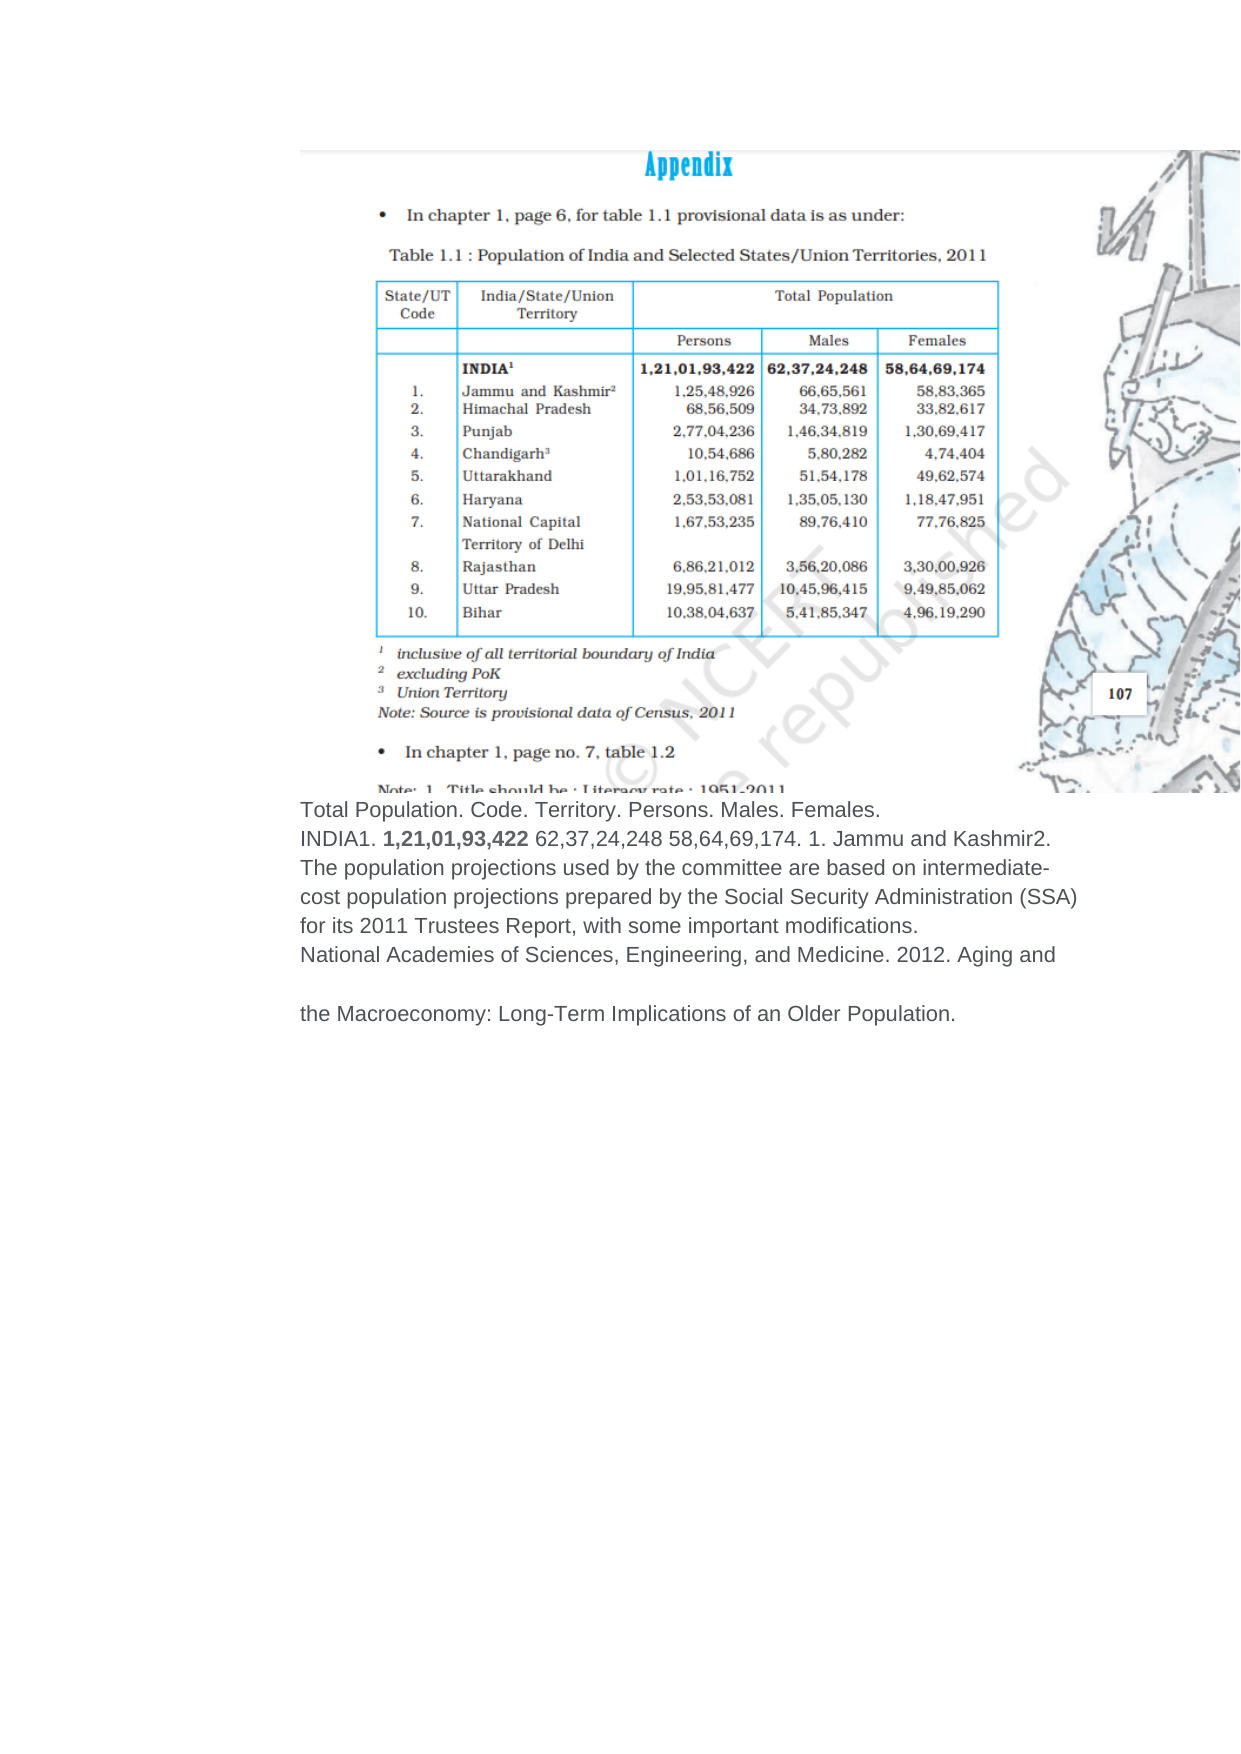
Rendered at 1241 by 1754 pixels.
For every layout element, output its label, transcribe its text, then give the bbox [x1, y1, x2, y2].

list increased economic growth of a country, growing demand for jobs, lack of housing and schools, lack of infrastructure leading to poor living, and increase in pollution and waste. 6.CONCLUSION Tracing of the growth of global community A population forecasting analysis . It is expected to surpass 8 billion people by 2025, 9 billion by 2040, and 11 billion by 2100. 7.FUTURE SCOPE Towards the end of the century, the UN expects the global population to reach its peak at around 10.4 billion. India's population is set to rise to 1.515 billion in 2030, from 1.417 billion in 2022. 8.APPENDIX Total Population. Code. Territory. Persons. Males. Females. INDIA1. 1,21,01,93,422 62,37,24,248 58,64,69,174. 1. Jammu and Kashmir2. The population projections used by the committee are based on intermediate-cost population projections prepared by the Social Security Administration (SSA) for its 2011 Trustees Report, with some important modifications. [300, 793, 1090, 938]
list National Academies of Sciences, Engineering, and Medicine. 2012. Aging and the Macroeconomy: Long-Term Implications of an Older Population. [300, 941, 1090, 1033]
picture [300, 150, 1241, 793]
